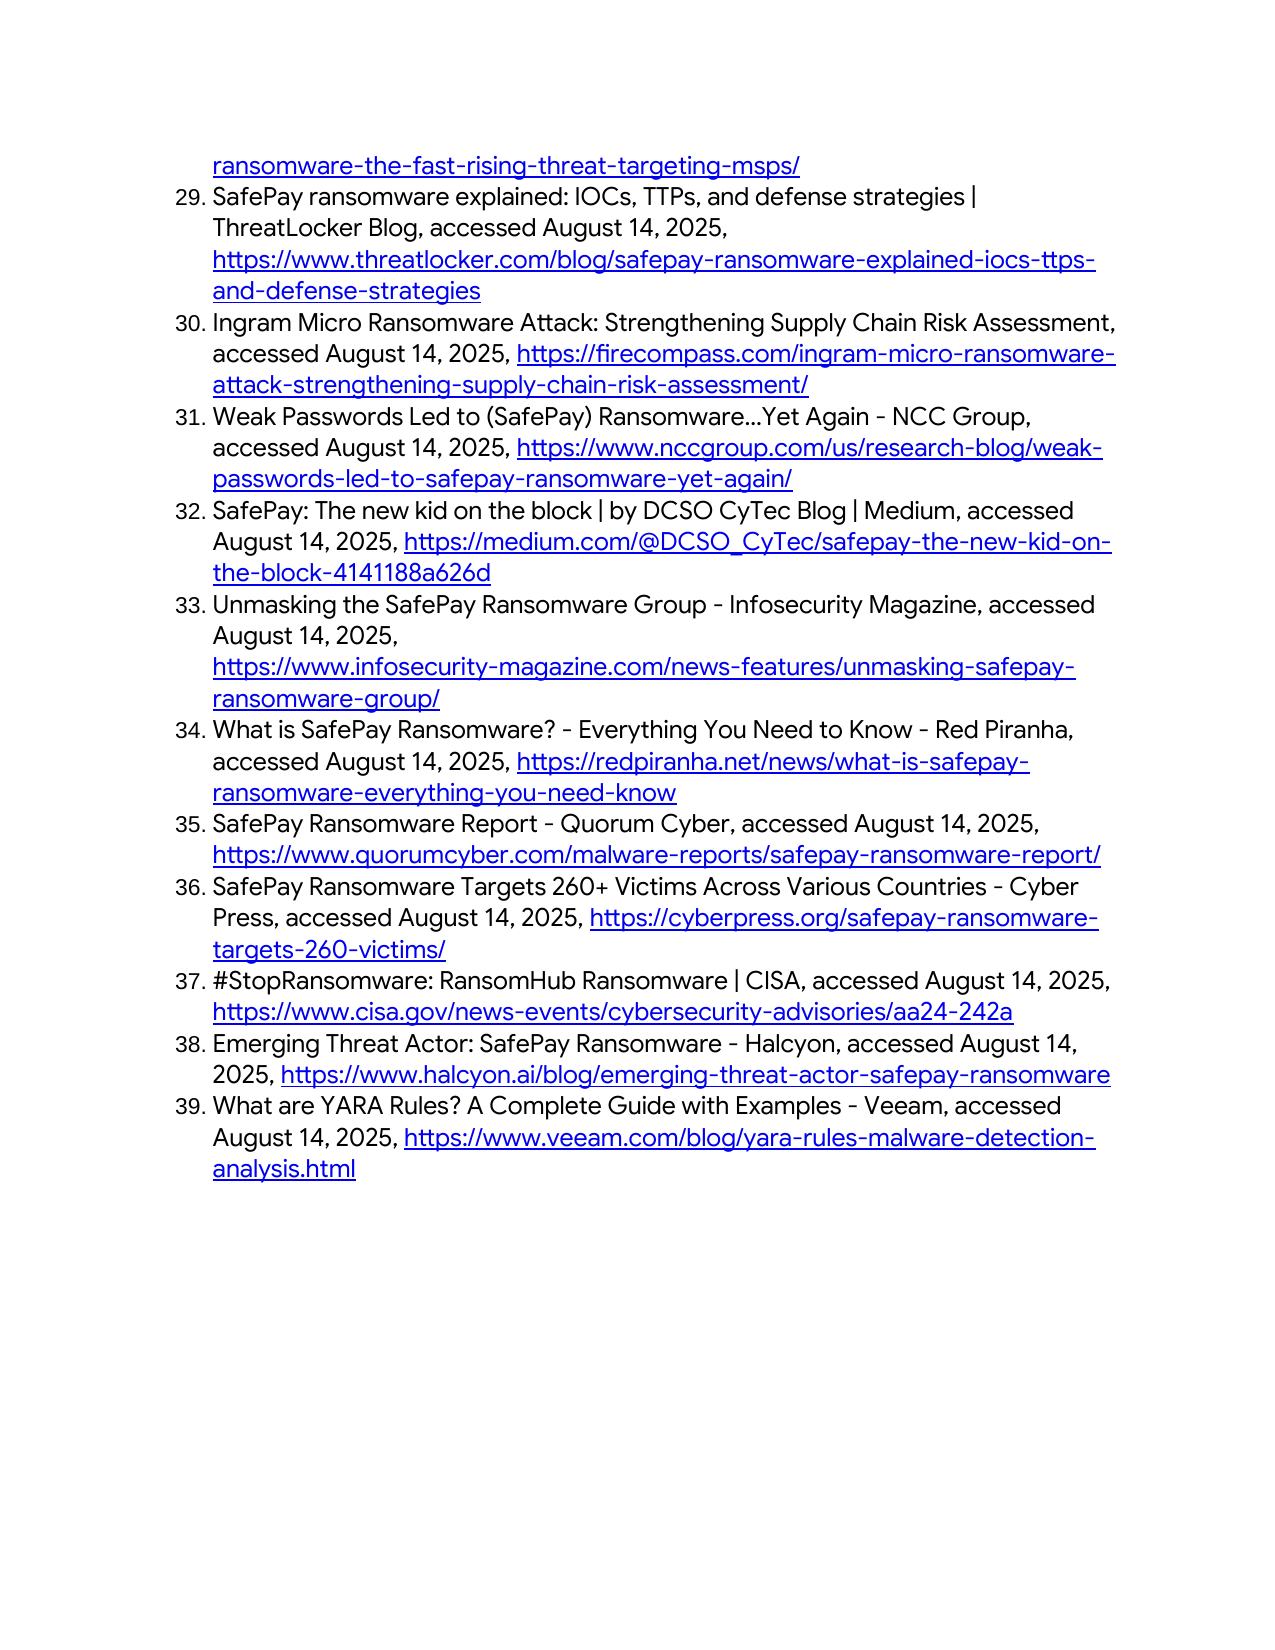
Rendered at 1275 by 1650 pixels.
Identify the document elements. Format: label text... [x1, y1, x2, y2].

list Emerging Threat Actor: SafePay Ransomware - Halcyon, accessed August 14, 2025, https://www.halcyon.ai/blog/emerging-threat-actor-safepay-ransomware [175, 1028, 1125, 1091]
list What is SafePay Ransomware? - Everything You Need to Know - Red Piranha, accessed August 14, 2025, https://redpiranha.net/news/what-is-safepay-ransomware-everything-you-need-know [175, 714, 1125, 808]
list Ingram Micro Ransomware Attack: Strengthening Supply Chain Risk Assessment, accessed August 14, 2025, https://firecompass.com/ingram-micro-ransomware-attack-strengthening-supply-chain-risk-assessment/ [175, 307, 1125, 401]
list SafePay Ransomware Report - Quorum Cyber, accessed August 14, 2025, https://www.quorumcyber.com/malware-reports/safepay-ransomware-report/ [175, 808, 1125, 871]
list What are YARA Rules? A Complete Guide with Examples - Veeam, accessed August 14, 2025, https://www.veeam.com/blog/yara-rules-malware-detection-analysis.html [175, 1091, 1125, 1185]
list #StopRansomware: RansomHub Ransomware | CISA, accessed August 14, 2025, https://www.cisa.gov/news-events/cybersecurity-advisories/aa24-242a [175, 965, 1125, 1028]
list SafePay: The new kid on the block | by DCSO CyTec Blog | Medium, accessed August 14, 2025, https://medium.com/@DCSO_CyTec/safepay-the-new-kid-on-the-block-4141188a626d [175, 495, 1125, 589]
list Weak Passwords Led to (SafePay) Ransomware…Yet Again - NCC Group, accessed August 14, 2025, https://www.nccgroup.com/us/research-blog/weak-passwords-led-to-safepay-ransomware-yet-again/ [175, 401, 1125, 495]
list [175, 150, 1125, 181]
list SafePay Ransomware Targets 260+ Victims Across Various Countries - Cyber Press, accessed August 14, 2025, https://cyberpress.org/safepay-ransomware-targets-260-victims/ [175, 871, 1125, 965]
list Unmasking the SafePay Ransomware Group - Infosecurity Magazine, accessed August 14, 2025, https://www.infosecurity-magazine.com/news-features/unmasking-safepay-ransomware-group/ [175, 589, 1125, 714]
list SafePay ransomware explained: IOCs, TTPs, and defense strategies | ThreatLocker Blog, accessed August 14, 2025, https://www.threatlocker.com/blog/safepay-ransomware-explained-iocs-ttps-and-defense-strategies [175, 181, 1125, 307]
